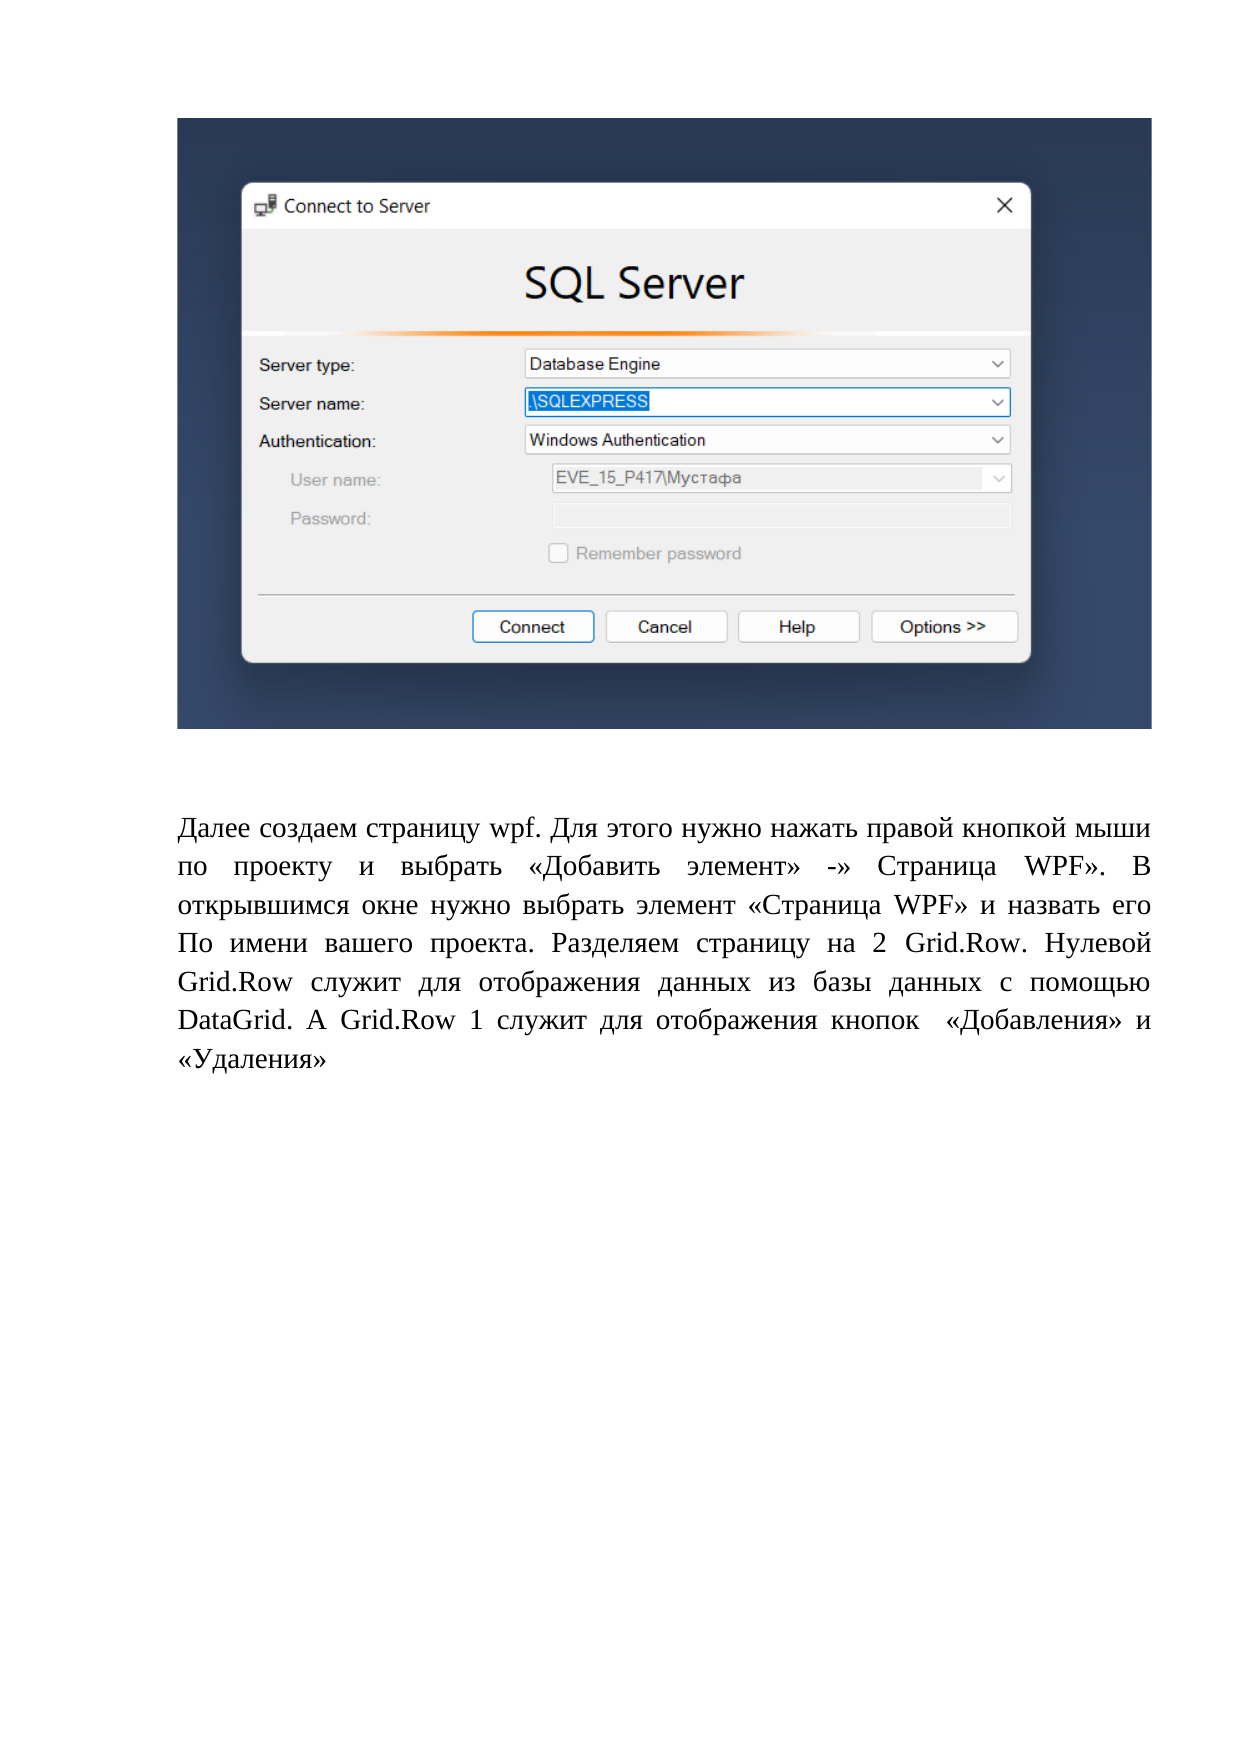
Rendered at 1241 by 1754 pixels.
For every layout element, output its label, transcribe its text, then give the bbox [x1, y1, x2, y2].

text Далее создаем страницу wpf. Для этого нужно нажать правой кнопкой мыши по проекту и выбрать «Добавить элемент» -» Страница WPF». В открывшимся окне нужно выбрать элемент «Страница WPF» и назвать его По имени вашего проекта. Разделяем страницу на 2 Grid.Row. Нулевой Grid.Row служит для отображения данных из базы данных с помощью DataGrid. А Grid.Row 1 служит для отображения кнопок «Добавления» и «Удаления» [177, 810, 1152, 1074]
picture [177, 118, 1152, 729]
